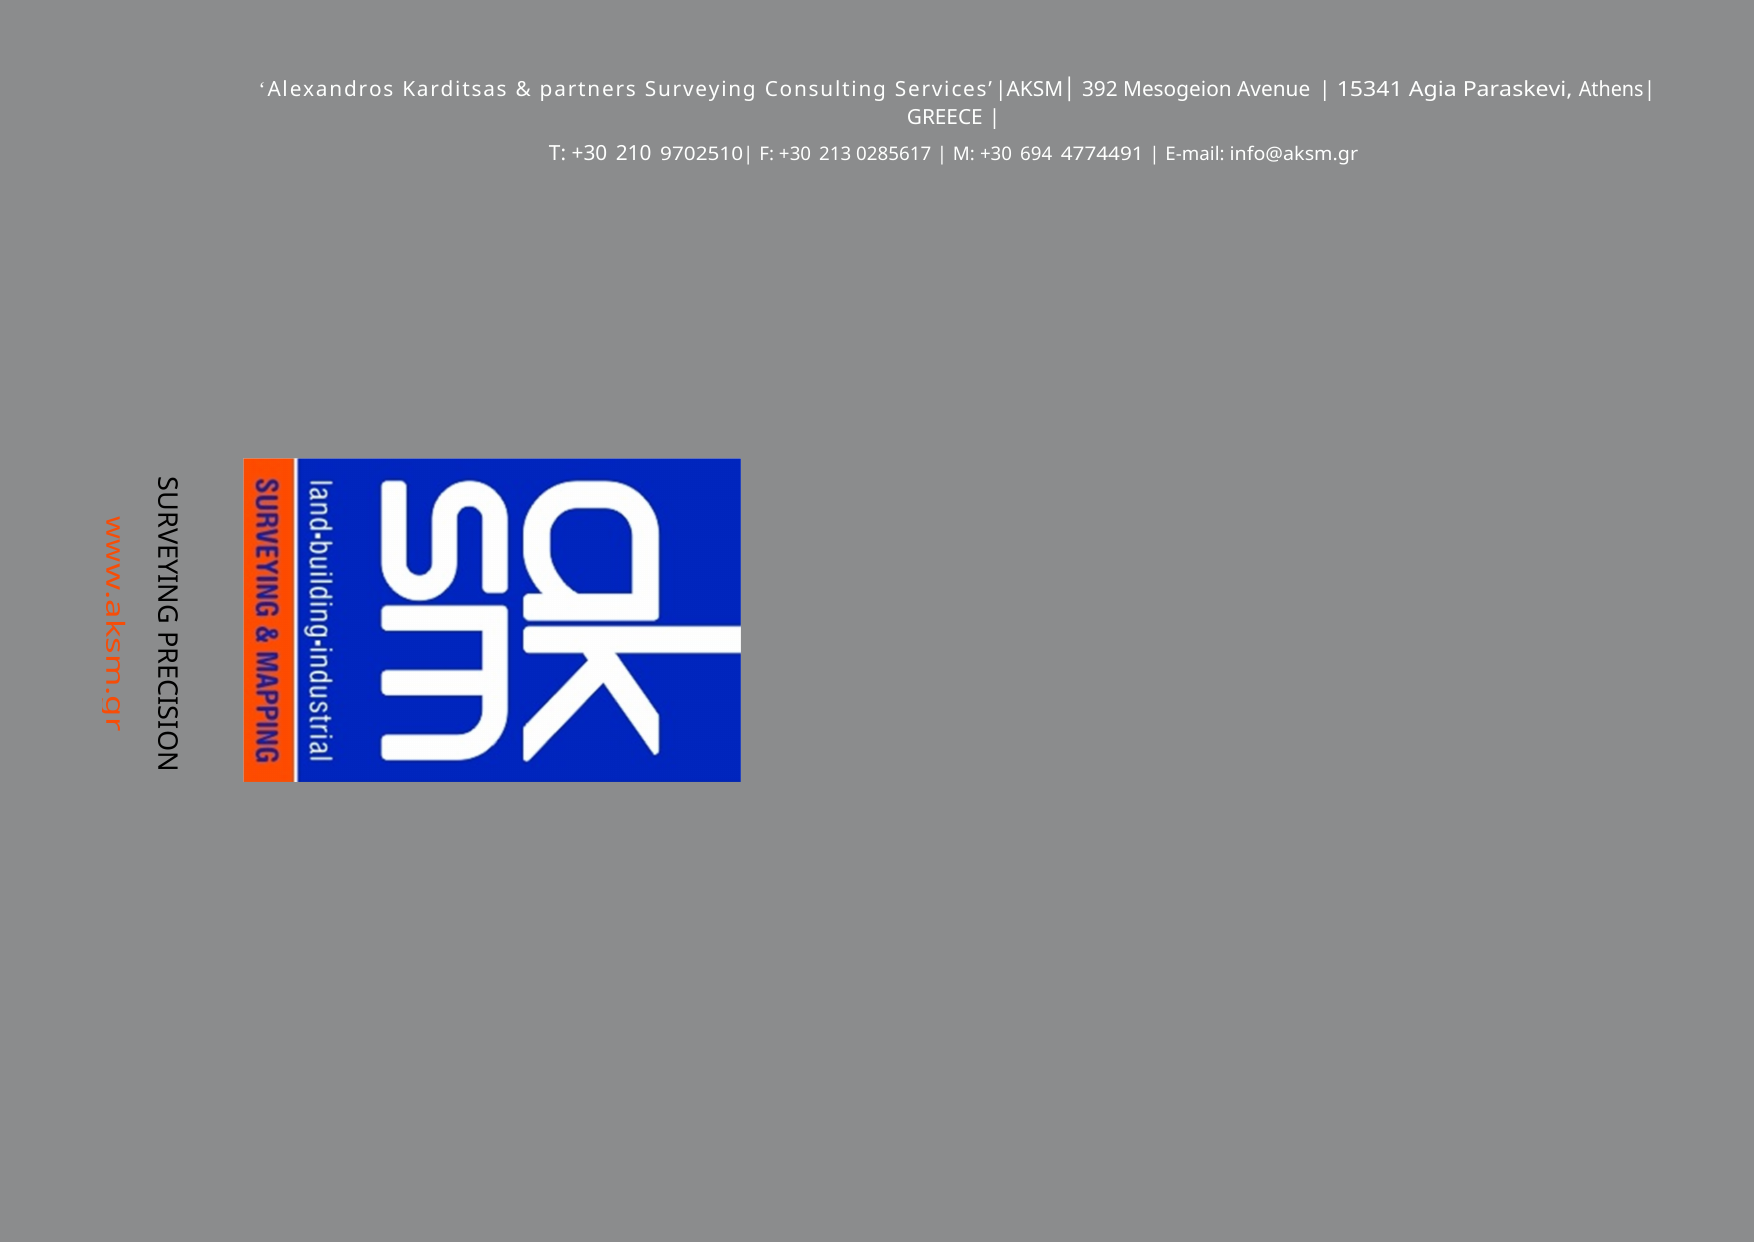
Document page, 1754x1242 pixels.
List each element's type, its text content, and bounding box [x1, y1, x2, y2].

picture [244, 459, 740, 782]
text T: +30 210 9702510| F: +30 213 0285617 | M: +30 694 4774491 | E-mail: info@aksm.gr [234, 138, 1673, 166]
text ‘Alexandros Karditsas & partners Surveying Consulting Services’|AKSM│ 392 Mesogeion Avenue | 15341 Agia Paraskevi, Athens| GREECE | [234, 74, 1673, 131]
